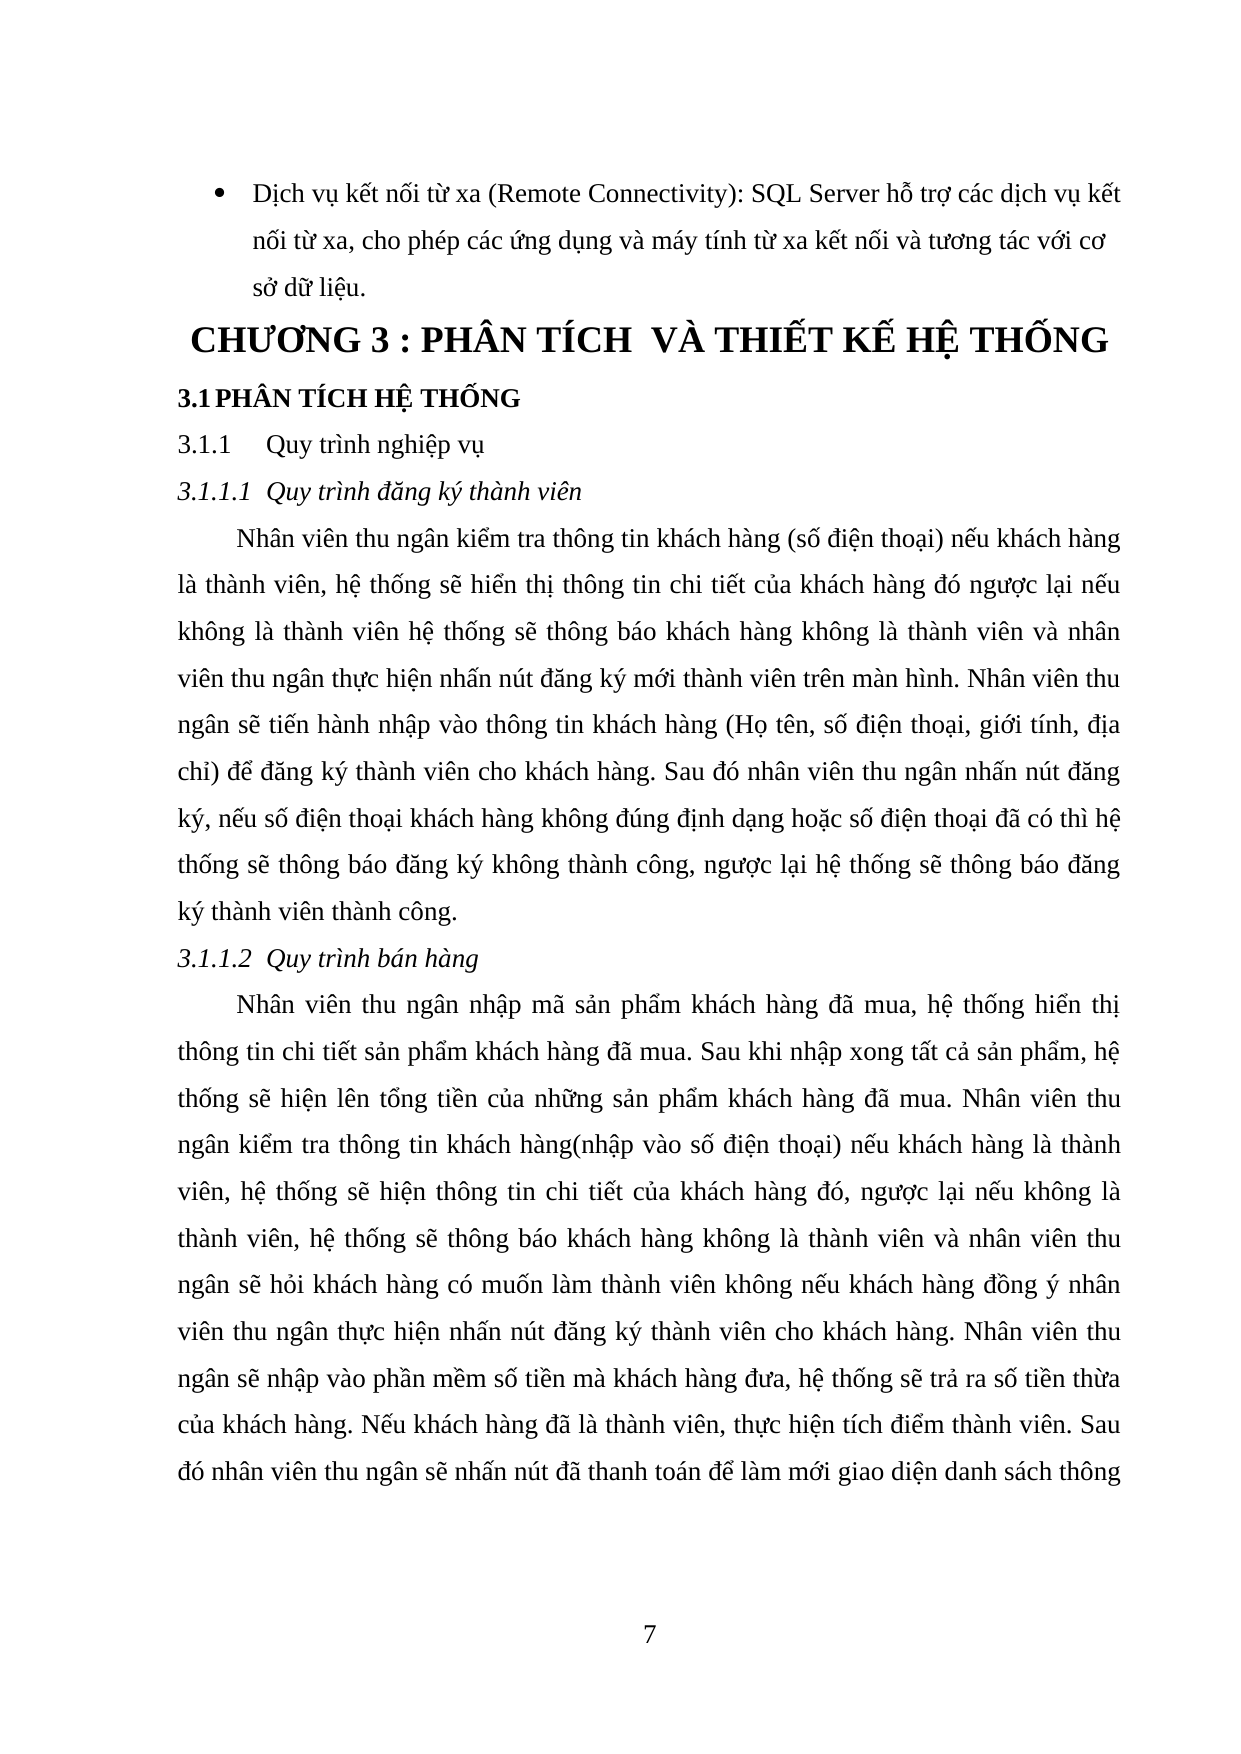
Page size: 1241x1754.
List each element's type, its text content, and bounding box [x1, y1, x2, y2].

list Quy trình nghiệp vụ [177, 429, 1122, 460]
list Quy trình bán hàng [177, 942, 1122, 973]
list Dịch vụ kết nối từ xa (Remote Connectivity): SQL Server hỗ trợ các dịch vụ kết nối từ xa, cho phép các ứng dụng và máy tính từ xa kết nối và tương tác với cơ sở dữ liệu. [215, 177, 1122, 302]
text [177, 989, 1122, 1486]
text CHƯƠNG 3 : PHÂN TÍCH VÀ THIẾT KẾ HỆ THỐNG [177, 317, 1122, 360]
list PHÂN TÍCH HỆ THỐNG [177, 382, 1122, 413]
list Quy trình đăng ký thành viên [177, 475, 1122, 506]
text Nhân viên thu ngân kiểm tra thông tin khách hàng (số điện thoại) nếu khách hàng là thành viên, hệ thống sẽ hiển thị thông tin chi tiết của khách hàng đó ngược lại nếu không là thành viên hệ thống sẽ thông báo khách hàng không là thành viên và nhân viên thu ngân thực hiện nhấn nút đăng ký mới thành viên trên màn hình. Nhân viên thu ngân sẽ tiến hành nhập vào thông tin khách hàng (Họ tên, số điện thoại, giới tính, địa chỉ) để đăng ký thành viên cho khách hàng. Sau đó nhân viên thu ngân nhấn nút đăng ký, nếu số điện thoại khách hàng không đúng định dạng hoặc số điện thoại đã có thì hệ thống sẽ thông báo đăng ký không thành công, ngược lại hệ thống sẽ thông báo đăng ký thành viên thành công. [177, 522, 1122, 926]
